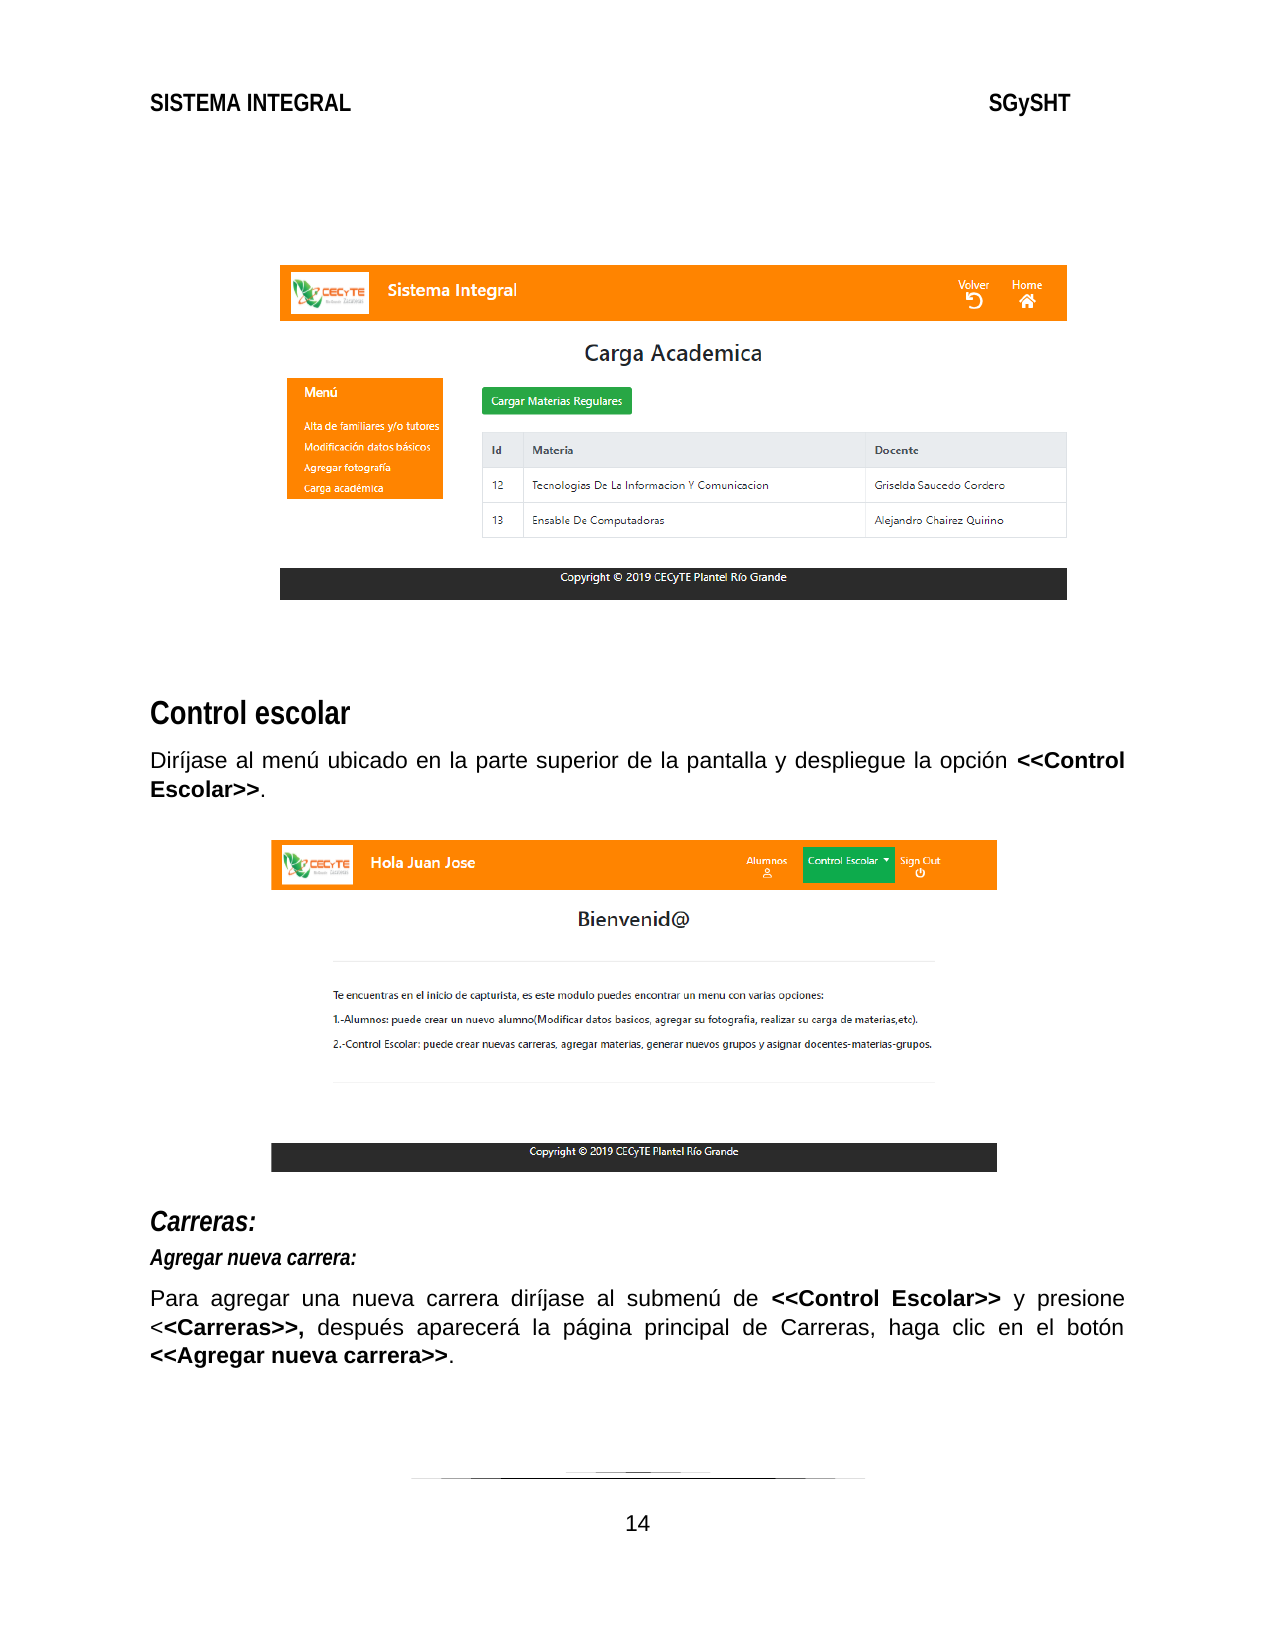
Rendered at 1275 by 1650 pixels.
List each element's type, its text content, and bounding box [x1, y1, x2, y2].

subtitle Control escolar [150, 693, 1125, 732]
subtitle Agregar nueva carrera: [150, 1244, 1125, 1271]
text Diríjase al menú ubicado en la parte superior de la pantalla y despliegue la opción <<Control Escolar>>. [150, 747, 1125, 802]
subtitle Carreras: [150, 1204, 1125, 1237]
picture [271, 833, 1004, 1173]
picture [267, 265, 1083, 605]
text Para agregar una nueva carrera diríjase al submenú de <<Control Escolar>> y presione <<Carreras>>, después aparecerá la página principal de Carreras, haga clic en el botón <<Agregar nueva carrera>>. [150, 1285, 1125, 1368]
